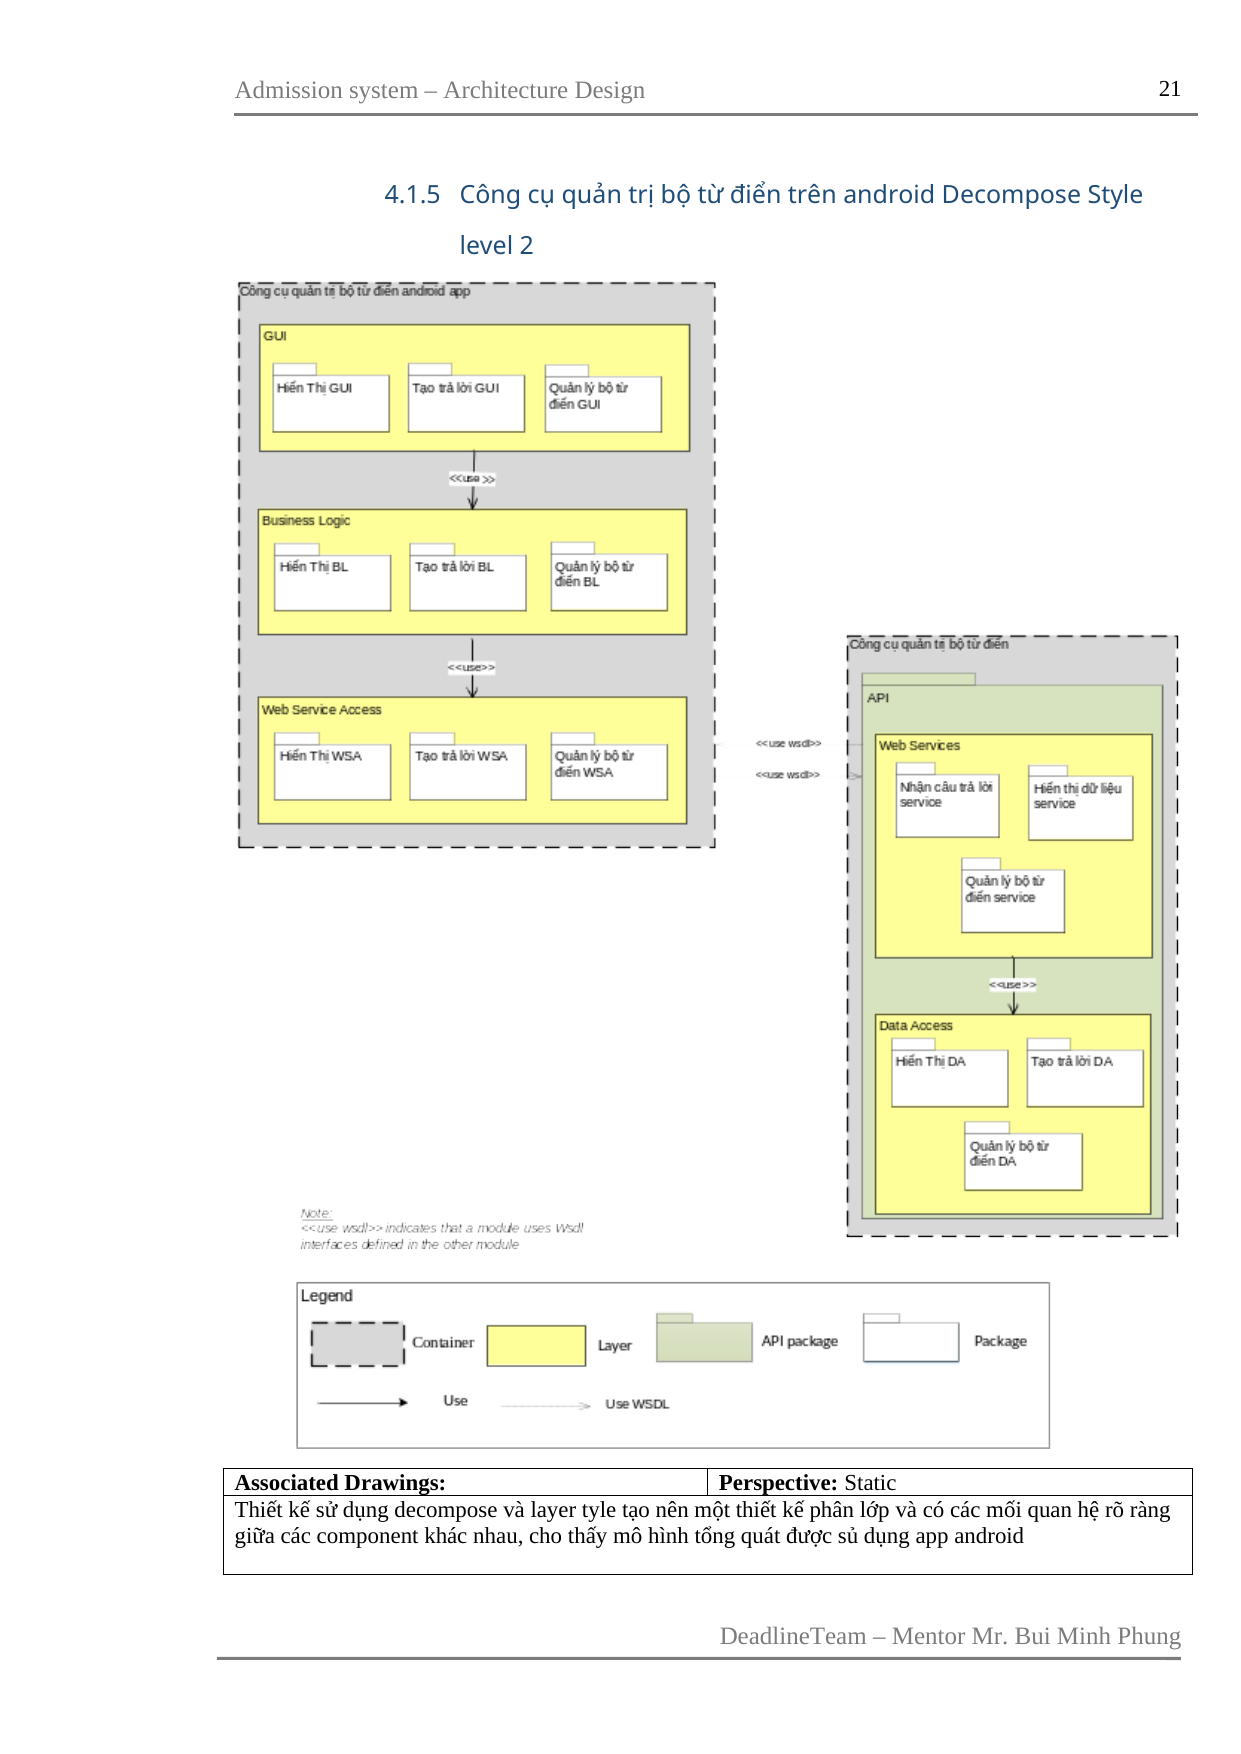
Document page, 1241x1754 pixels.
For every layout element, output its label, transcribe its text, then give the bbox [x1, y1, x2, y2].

table_cell Thiết kế sử dụng decompose và layer tyle tạo nên một thiết kế phân lớp và có các mối quan hệ rõ ràng giữa các component khác nhau, cho thấy mô hình tổng quát được sủ dụng app android [224, 1496, 1192, 1573]
table_header Associated Drawings: [224, 1469, 707, 1495]
subtitle Công cụ quản trị bộ từ điển trên android Decompose Style level 2 [384, 176, 1181, 261]
table_header Perspective: Static [708, 1469, 1192, 1495]
